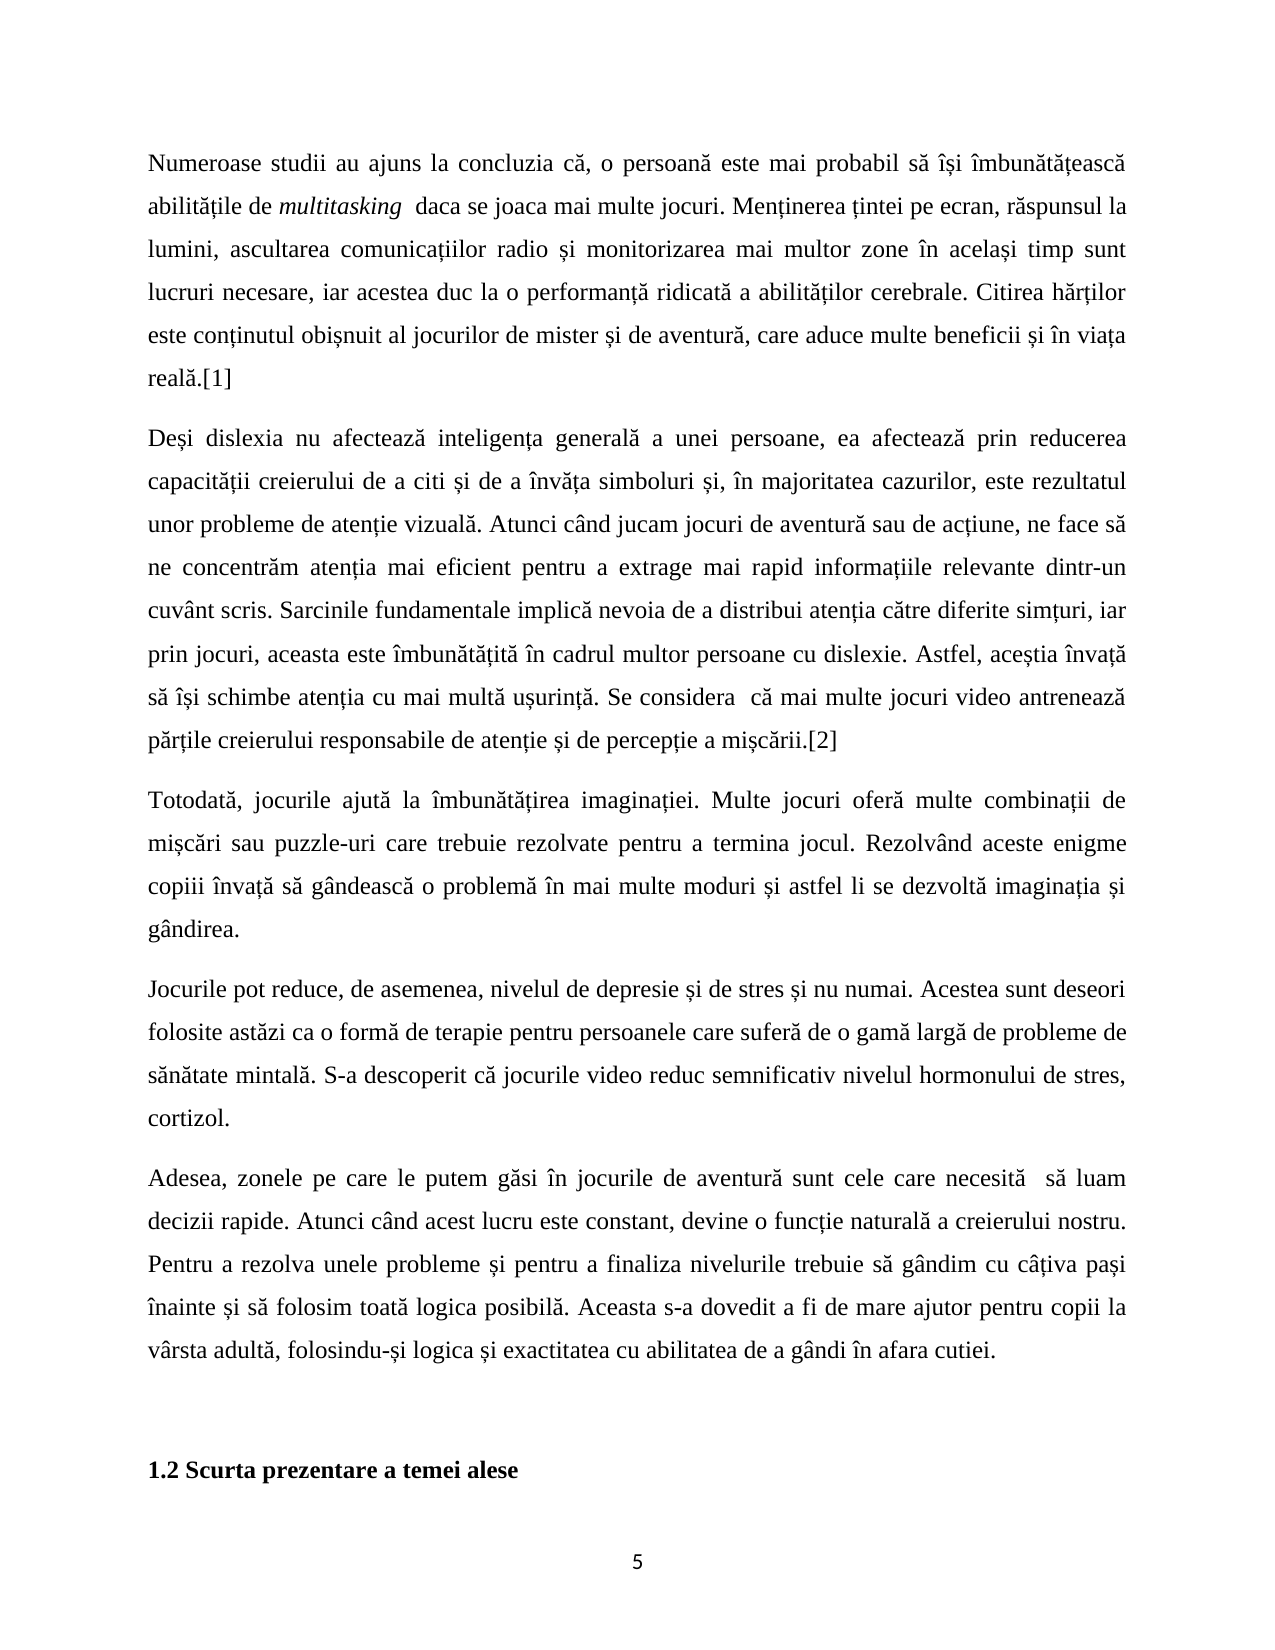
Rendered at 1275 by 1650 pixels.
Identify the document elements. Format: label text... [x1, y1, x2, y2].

text Adesea, zonele pe care le putem găsi în jocurile de aventură sunt cele care necesită să luam decizii rapide. Atunci când acest lucru este constant, devine o funcție naturală a creierului nostru. Pentru a rezolva unele probleme și pentru a finaliza nivelurile trebuie să gândim cu câțiva pași înainte și să folosim toată logica posibilă. Aceasta s-a dovedit a fi de mare ajutor pentru copii la vârsta adultă, folosindu-și logica și exactitatea cu abilitatea de a gândi în afara cutiei. [148, 1163, 1127, 1364]
text Numeroase studii au ajuns la concluzia că, o persoană este mai probabil să își îmbunătățească abilitățile de multitasking daca se joaca mai multe jocuri. Menținerea țintei pe ecran, răspunsul la lumini, ascultarea comunicațiilor radio și monitorizarea mai multor zone în același timp sunt lucruri necesare, iar acestea duc la o performanță ridicată a abilităților cerebrale. Citirea hărților este conținutul obișnuit al jocurilor de mister și de aventură, care aduce multe beneficii și în viața reală.[1] [148, 148, 1127, 392]
subtitle 1.2 Scurta prezentare a temei alese [148, 1455, 1127, 1484]
text Deși dislexia nu afectează inteligența generală a unei persoane, ea afectează prin reducerea capacității creierului de a citi și de a învăța simboluri și, în majoritatea cazurilor, este rezultatul unor probleme de atenție vizuală. Atunci când jucam jocuri de aventură sau de acțiune, ne face să ne concentrăm atenția mai eficient pentru a extrage mai rapid informațiile relevante dintr-un cuvânt scris. Sarcinile fundamentale implică nevoia de a distribui atenția către diferite simțuri, iar prin jocuri, aceasta este îmbunătățită în cadrul multor persoane cu dislexie. Astfel, aceștia învață să își schimbe atenția cu mai multă ușurință. Se considera că mai multe jocuri video antrenează părțile creierului responsabile de atenție și de percepție a mișcării.[2] [148, 423, 1127, 754]
text Totodată, jocurile ajută la îmbunătățirea imaginației. Multe jocuri oferă multe combinații de mișcări sau puzzle-uri care trebuie rezolvate pentru a termina jocul. Rezolvând aceste enigme copiii învață să gândească o problemă în mai multe moduri și astfel li se dezvoltă imaginația și gândirea. [148, 785, 1127, 943]
text Jocurile pot reduce, de asemenea, nivelul de depresie și de stres și nu numai. Acestea sunt deseori folosite astăzi ca o formă de terapie pentru persoanele care suferă de o gamă largă de probleme de sănătate mintală. S-a descoperit că jocurile video reduc semnificativ nivelul hormonului de stres, cortizol. [148, 974, 1127, 1132]
